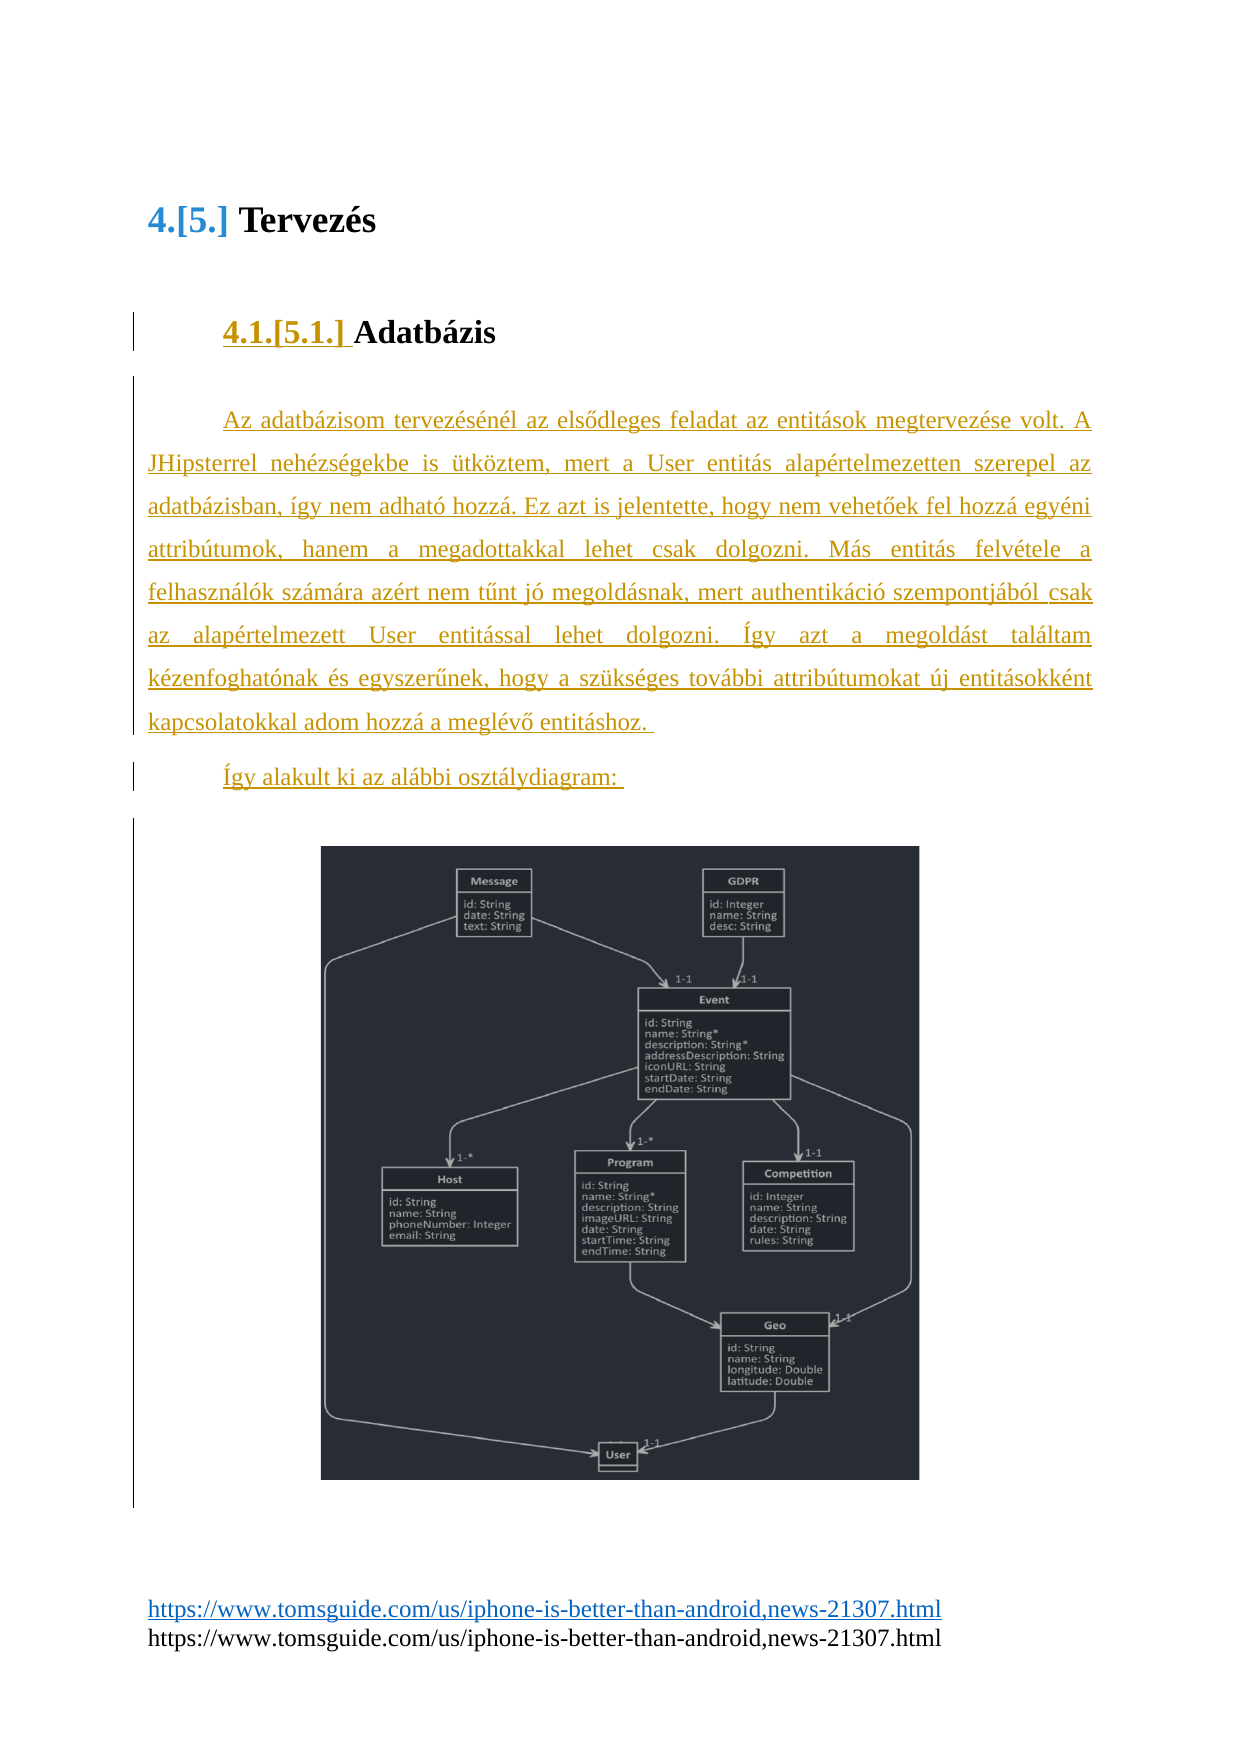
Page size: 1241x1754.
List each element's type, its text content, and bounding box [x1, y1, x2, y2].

picture [320, 846, 920, 1480]
subtitle Adatbázis [223, 312, 1092, 351]
subtitle Tervezés [148, 198, 1092, 241]
